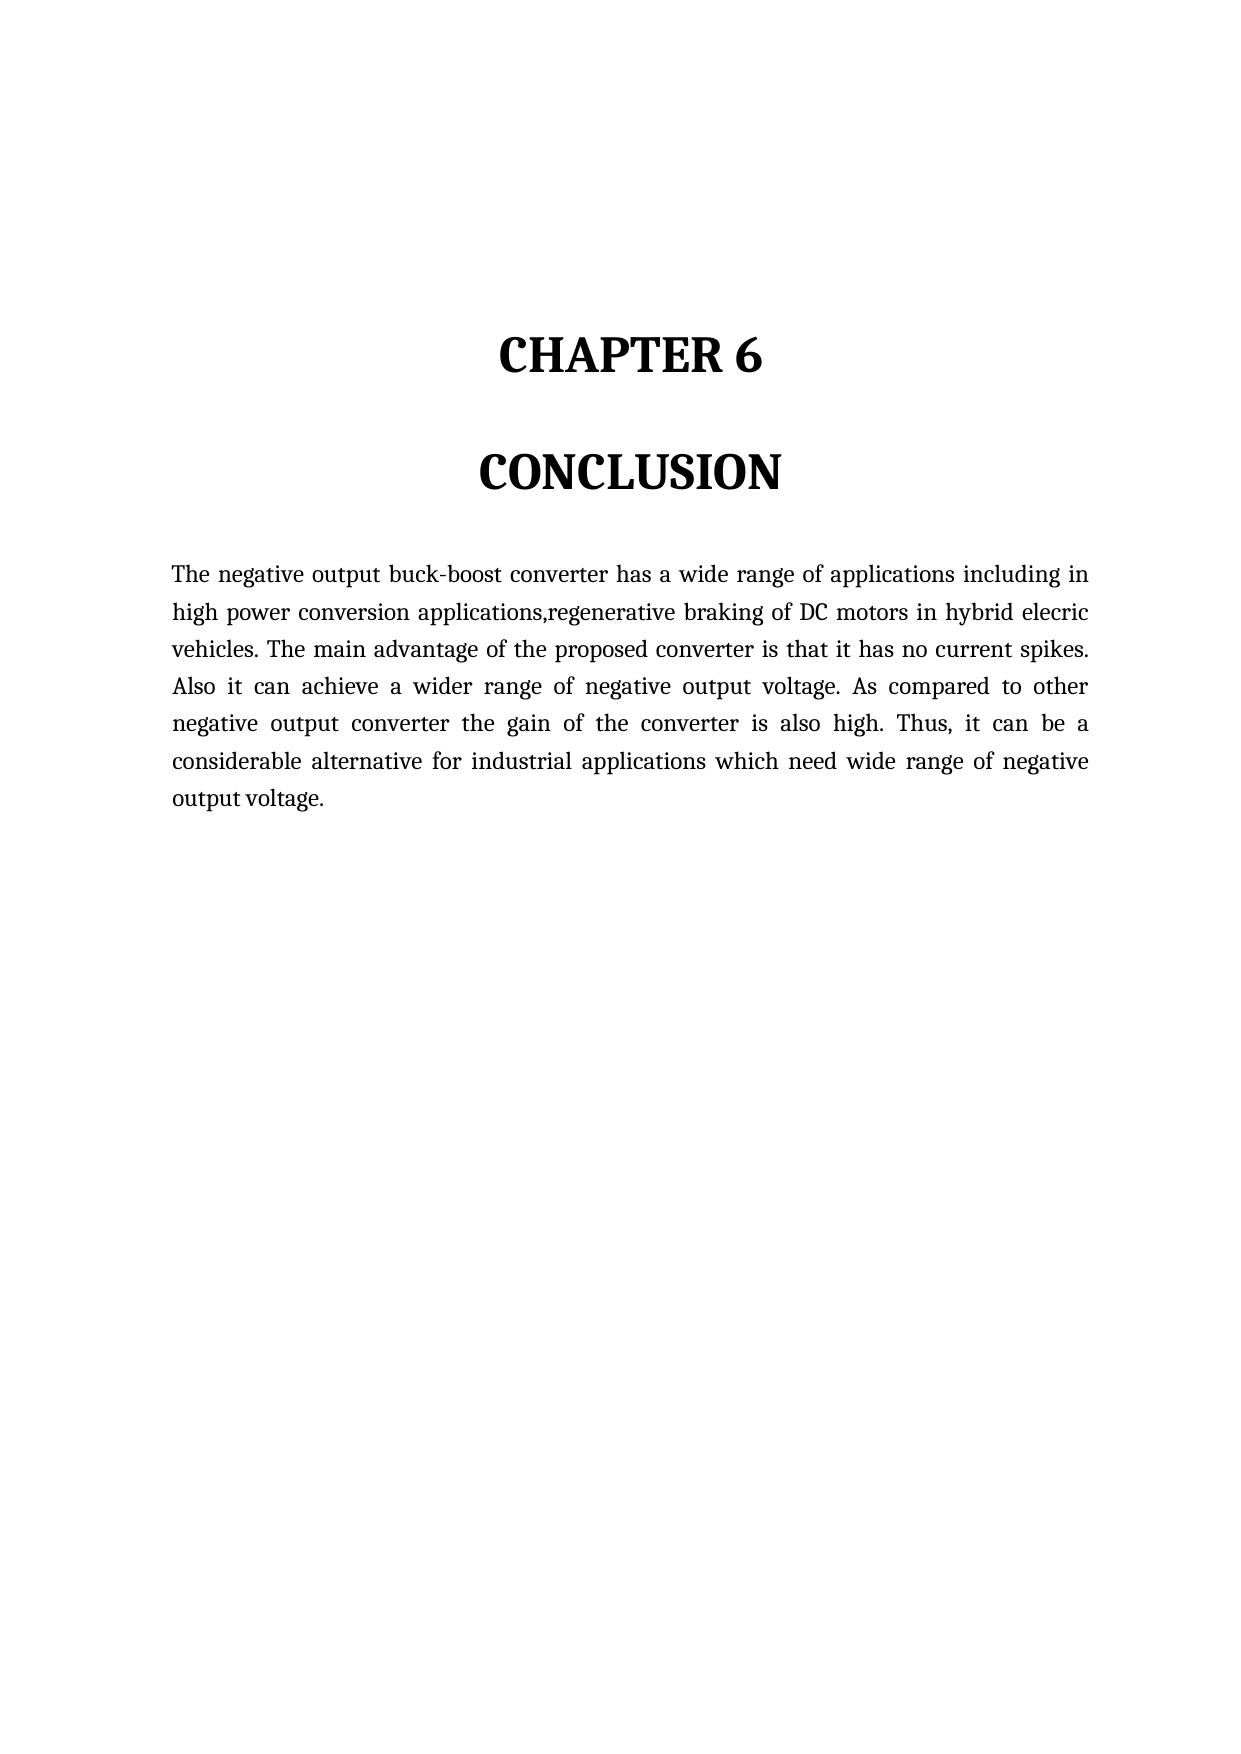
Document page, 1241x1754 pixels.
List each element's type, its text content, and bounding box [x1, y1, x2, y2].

text CHAPTER 6 [271, 325, 991, 385]
text The negative output buck-boost converter has a wide range of applications including in high power conversion applications,regenerative braking of DC motors in hybrid elecric vehicles. The main advantage of the proposed converter is that it has no current spikes. Also it can achieve a wider range of negative output voltage. As compared to other negative output converter the gain of the converter is also high. Thus, it can be a considerable alternative for industrial applications which need wide range of negative output voltage. [171, 560, 1090, 813]
subtitle CONCLUSION [271, 443, 991, 503]
